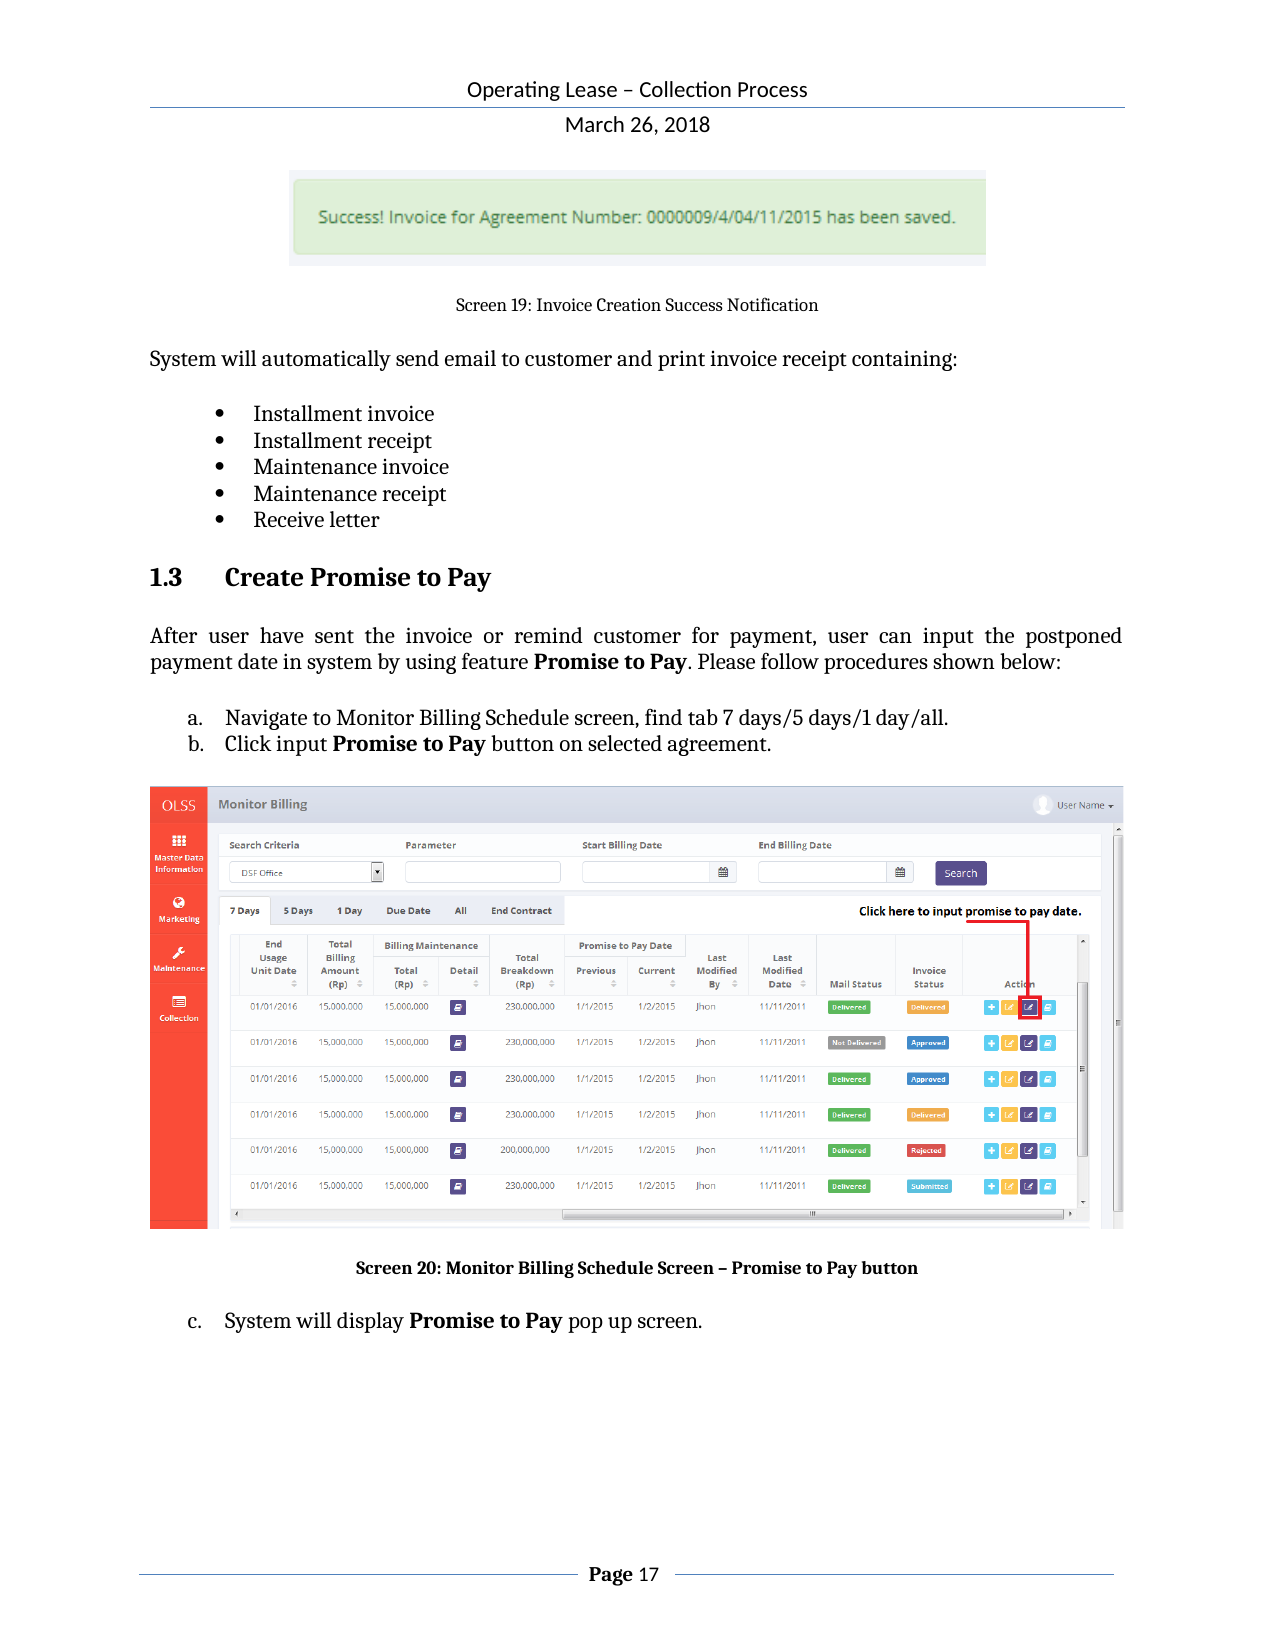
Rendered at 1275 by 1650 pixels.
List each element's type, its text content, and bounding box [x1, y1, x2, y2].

text System will automatically send email to customer and print invoice receipt containing: [150, 346, 1125, 372]
list Installment receipt [216, 428, 1125, 454]
list Receive letter [216, 507, 1125, 533]
text Screen 20: Monitor Billing Schedule Screen – Promise to Pay button [150, 1258, 1125, 1279]
list Maintenance receipt [216, 480, 1125, 507]
picture [289, 170, 986, 266]
text After user have sent the invoice or remind customer for payment, user can input the postponed payment date in system by using feature Promise to Pay. Please follow procedures shown below: [150, 622, 1125, 675]
list Maintenance invoice [216, 454, 1125, 480]
list Click input Promise to Pay button on selected agreement. [187, 731, 1125, 757]
list Navigate to Monitor Billing Schedule screen, find tab 7 days/5 days/1 day/all. [187, 704, 1125, 731]
list System will display Promise to Pay pop up screen. [187, 1308, 1125, 1335]
subtitle Create Promise to Pay [150, 562, 1125, 593]
list Installment invoice [216, 401, 1125, 428]
picture [150, 786, 1124, 1229]
text Screen 19: Invoice Creation Success Notification [150, 295, 1125, 317]
